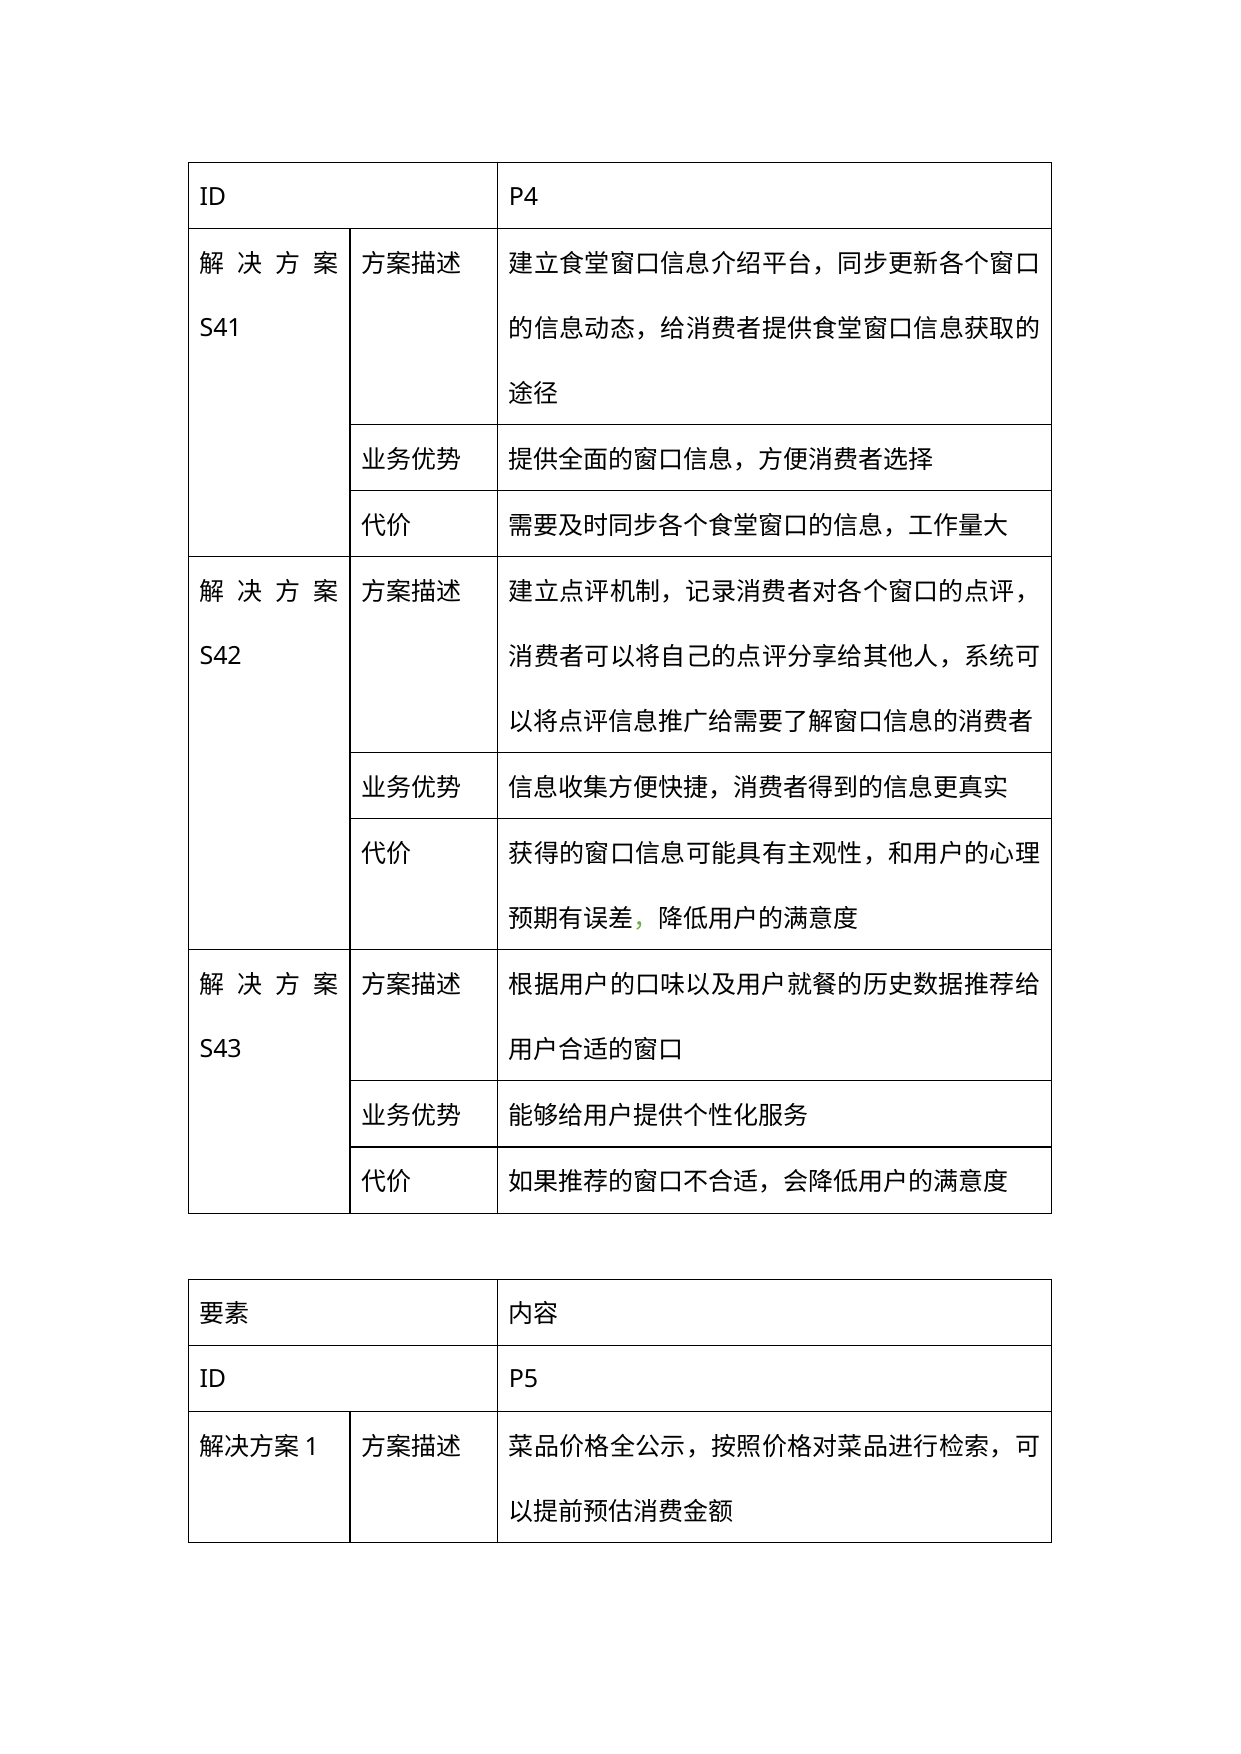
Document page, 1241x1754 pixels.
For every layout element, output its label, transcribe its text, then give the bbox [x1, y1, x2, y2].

table_cell 方案描述 [351, 1412, 497, 1542]
table_cell 建立食堂窗口信息介绍平台，同步更新各个窗口的信息动态，给消费者提供食堂窗口信息获取的途径 [498, 229, 1051, 424]
table_cell 方案描述 [351, 229, 497, 424]
table_cell 方案描述 [351, 557, 497, 752]
table_cell ID [189, 163, 497, 228]
table_cell 解决方案S43 [189, 950, 349, 1212]
table_cell 信息收集方便快捷，消费者得到的信息更真实 [498, 753, 1051, 818]
table_cell 业务优势 [351, 425, 497, 490]
table_header 内容 [498, 1280, 1051, 1344]
table_cell 菜品价格全公示，按照价格对菜品进行检索，可以提前预估消费金额 [498, 1412, 1051, 1542]
table_cell 能够给用户提供个性化服务 [498, 1081, 1051, 1146]
table_cell 代价 [351, 1148, 497, 1212]
table_cell 解决方案1 [189, 1412, 349, 1542]
table_cell 解决方案S41 [189, 229, 349, 556]
table_cell 代价 [351, 819, 497, 949]
table_cell 根据用户的口味以及用户就餐的历史数据推荐给用户合适的窗口 [498, 950, 1051, 1080]
table_cell 提供全面的窗口信息，方便消费者选择 [498, 425, 1051, 490]
table_cell 方案描述 [351, 950, 497, 1080]
table_cell ID [189, 1346, 497, 1411]
table_cell 业务优势 [351, 753, 497, 818]
table_cell 建立点评机制，记录消费者对各个窗口的点评，消费者可以将自己的点评分享给其他人，系统可以将点评信息推广给需要了解窗口信息的消费者 [498, 557, 1051, 752]
table_cell 如果推荐的窗口不合适，会降低用户的满意度 [498, 1148, 1051, 1212]
table_cell 解决方案S42 [189, 557, 349, 949]
table_cell 代价 [351, 491, 497, 556]
table_header 要素 [189, 1280, 497, 1344]
table_cell 获得的窗口信息可能具有主观性，和用户的心理预期有误差，降低用户的满意度 [498, 819, 1051, 949]
table_cell P5 [498, 1346, 1051, 1411]
table_cell 需要及时同步各个食堂窗口的信息，工作量大 [498, 491, 1051, 556]
table_cell P4 [498, 163, 1051, 228]
table_cell 业务优势 [351, 1081, 497, 1146]
